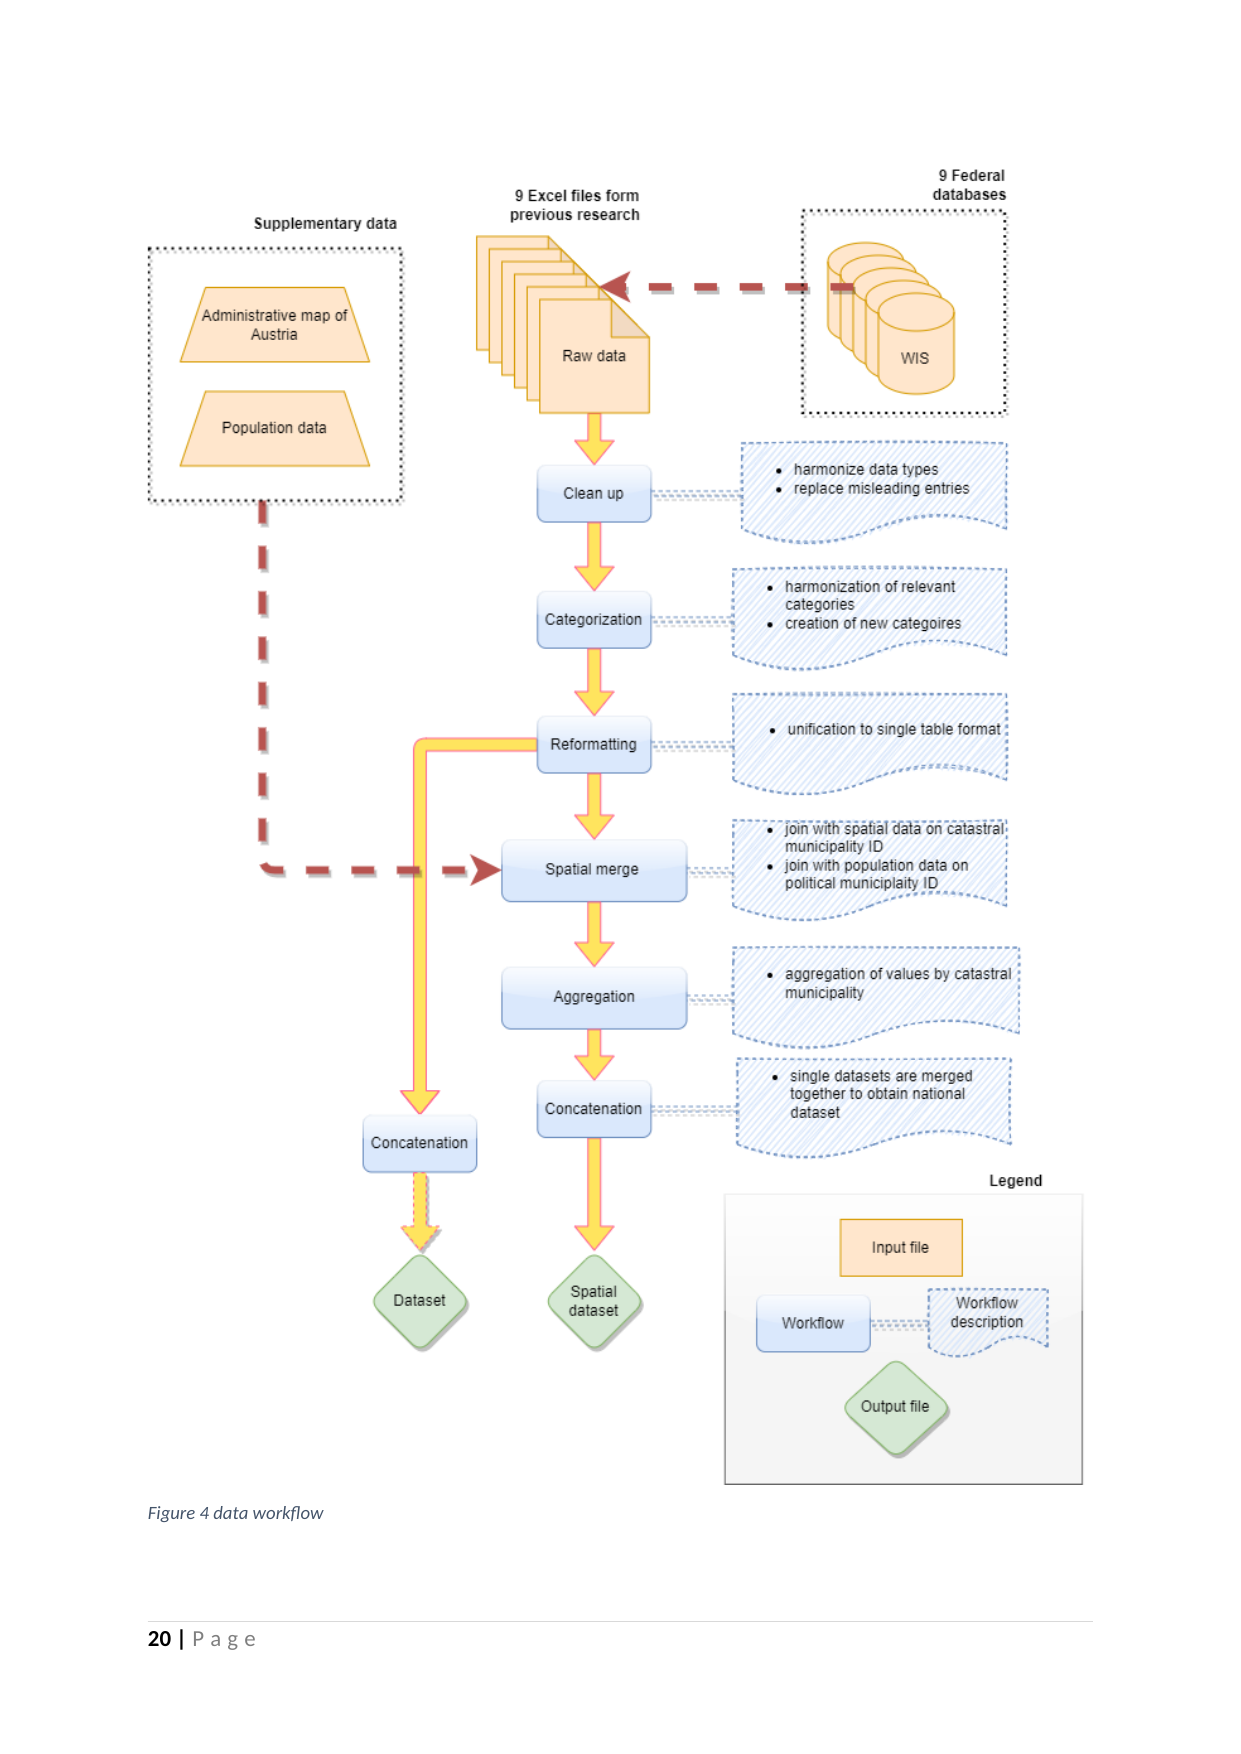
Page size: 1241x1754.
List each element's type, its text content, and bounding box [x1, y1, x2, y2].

picture [147, 147, 1093, 1485]
text Figure 4 data workflow [148, 1501, 1093, 1524]
